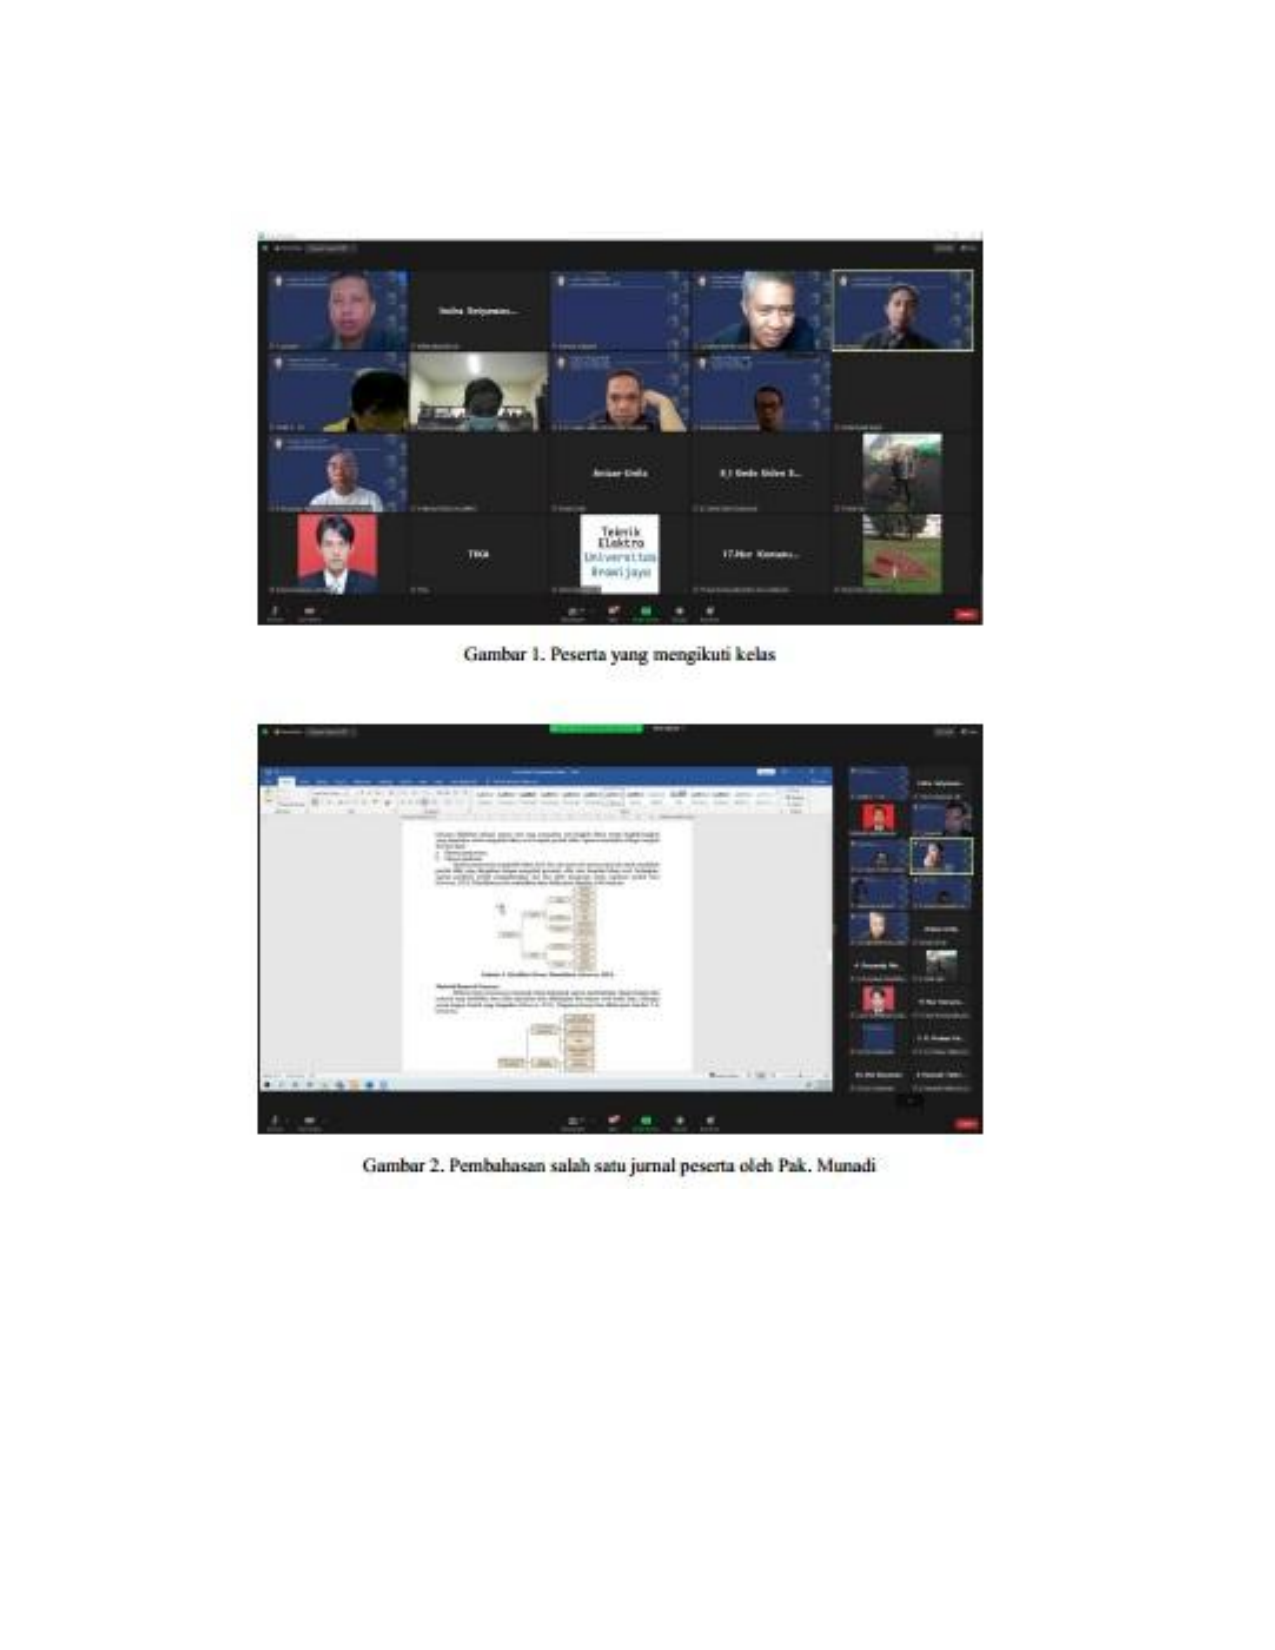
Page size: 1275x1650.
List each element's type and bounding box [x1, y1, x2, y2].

picture [230, 211, 1019, 1189]
